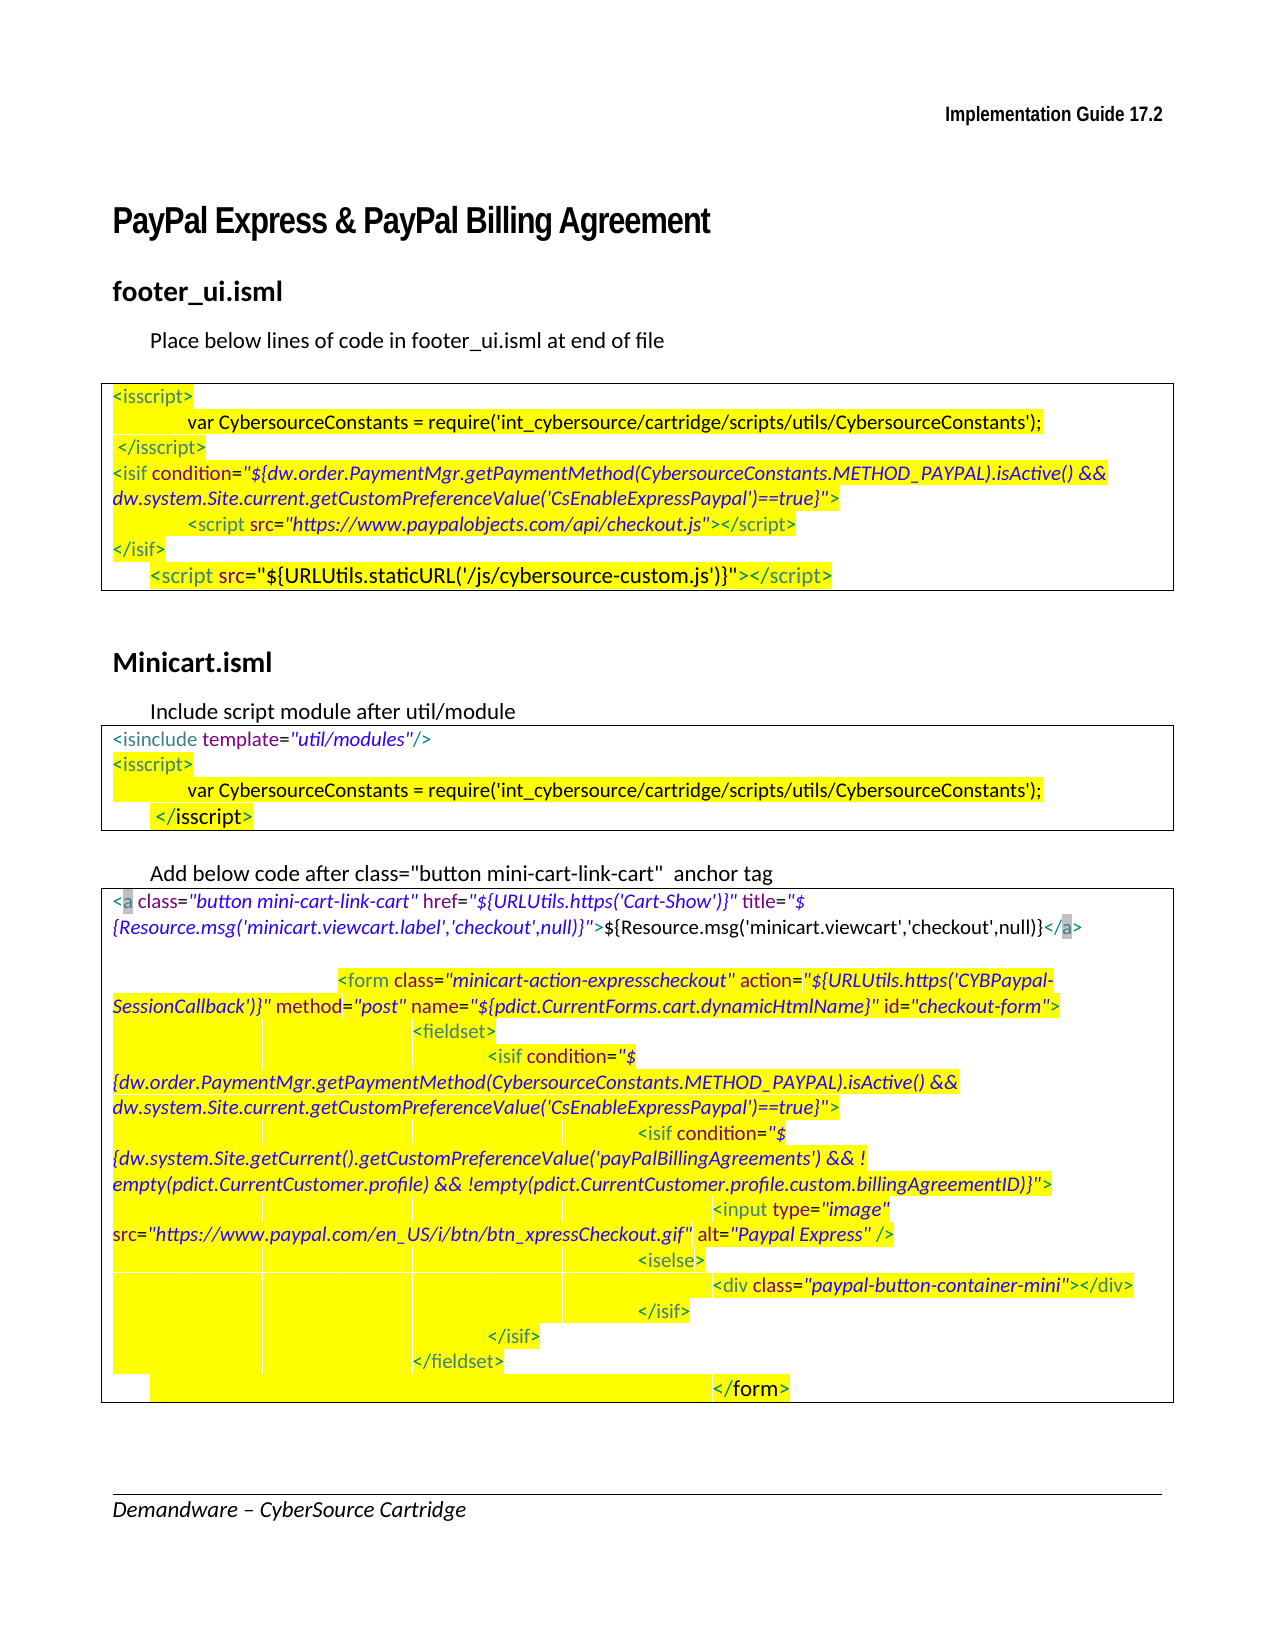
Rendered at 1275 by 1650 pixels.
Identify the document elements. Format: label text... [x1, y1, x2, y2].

subtitle footer_ui.isml [112, 273, 1162, 309]
table_header <isscript> var CybersourceConstants = require('int_cybersource/cartridge/scripts/utils/CybersourceConstants'); </isscript> <isif condition="${dw.order.PaymentMgr.getPaymentMethod(CybersourceConstants.METHOD_PAYPAL).isActive() && dw.system.Site.current.getCustomPreferenceValue('CsEnableExpressPaypal')==true}"> <script src="https://www.paypalobjects.com/api/checkout.js"></script> </isif> <script src="${URLUtils.staticURL('/js/cybersource-custom.js')}"></script> [102, 384, 1173, 589]
table_header <a class="button mini-cart-link-cart" href="${URLUtils.https('Cart-Show')}" title="${Resource.msg('minicart.viewcart.label','checkout',null)}">${Resource.msg('minicart.viewcart','checkout',null)}</a> <form class="minicart-action-expresscheckout" action="${URLUtils.https('CYBPaypal-SessionCallback')}" method="post" name="${pdict.CurrentForms.cart.dynamicHtmlName}" id="checkout-form"> <fieldset> <isif condition="${dw.order.PaymentMgr.getPaymentMethod(CybersourceConstants.METHOD_PAYPAL).isActive() && dw.system.Site.current.getCustomPreferenceValue('CsEnableExpressPaypal')==true}"> <isif condition="${dw.system.Site.getCurrent().getCustomPreferenceValue('payPalBillingAgreements') && !empty(pdict.CurrentCustomer.profile) && !empty(pdict.CurrentCustomer.profile.custom.billingAgreementID)}"> <input type="image" src="https://www.paypal.com/en_US/i/btn/btn_xpressCheckout.gif" alt="Paypal Express" /> <iselse> <div class="paypal-button-container-mini"></div> </isif> </isif> </fieldset> </form> [102, 889, 1173, 1402]
subtitle PayPal Express & PayPal Billing Agreement [112, 199, 1162, 242]
text Add below code after class="button mini-cart-link-cart" anchor tag [150, 859, 1162, 887]
subtitle Minicart.isml [112, 644, 1162, 679]
table_header <isinclude template="util/modules"/> <isscript> var CybersourceConstants = require('int_cybersource/cartridge/scripts/utils/CybersourceConstants'); </isscript> [102, 726, 1173, 830]
text Include script module after util/module [150, 697, 1162, 725]
text Place below lines of code in footer_ui.isml at end of file [150, 327, 1162, 354]
